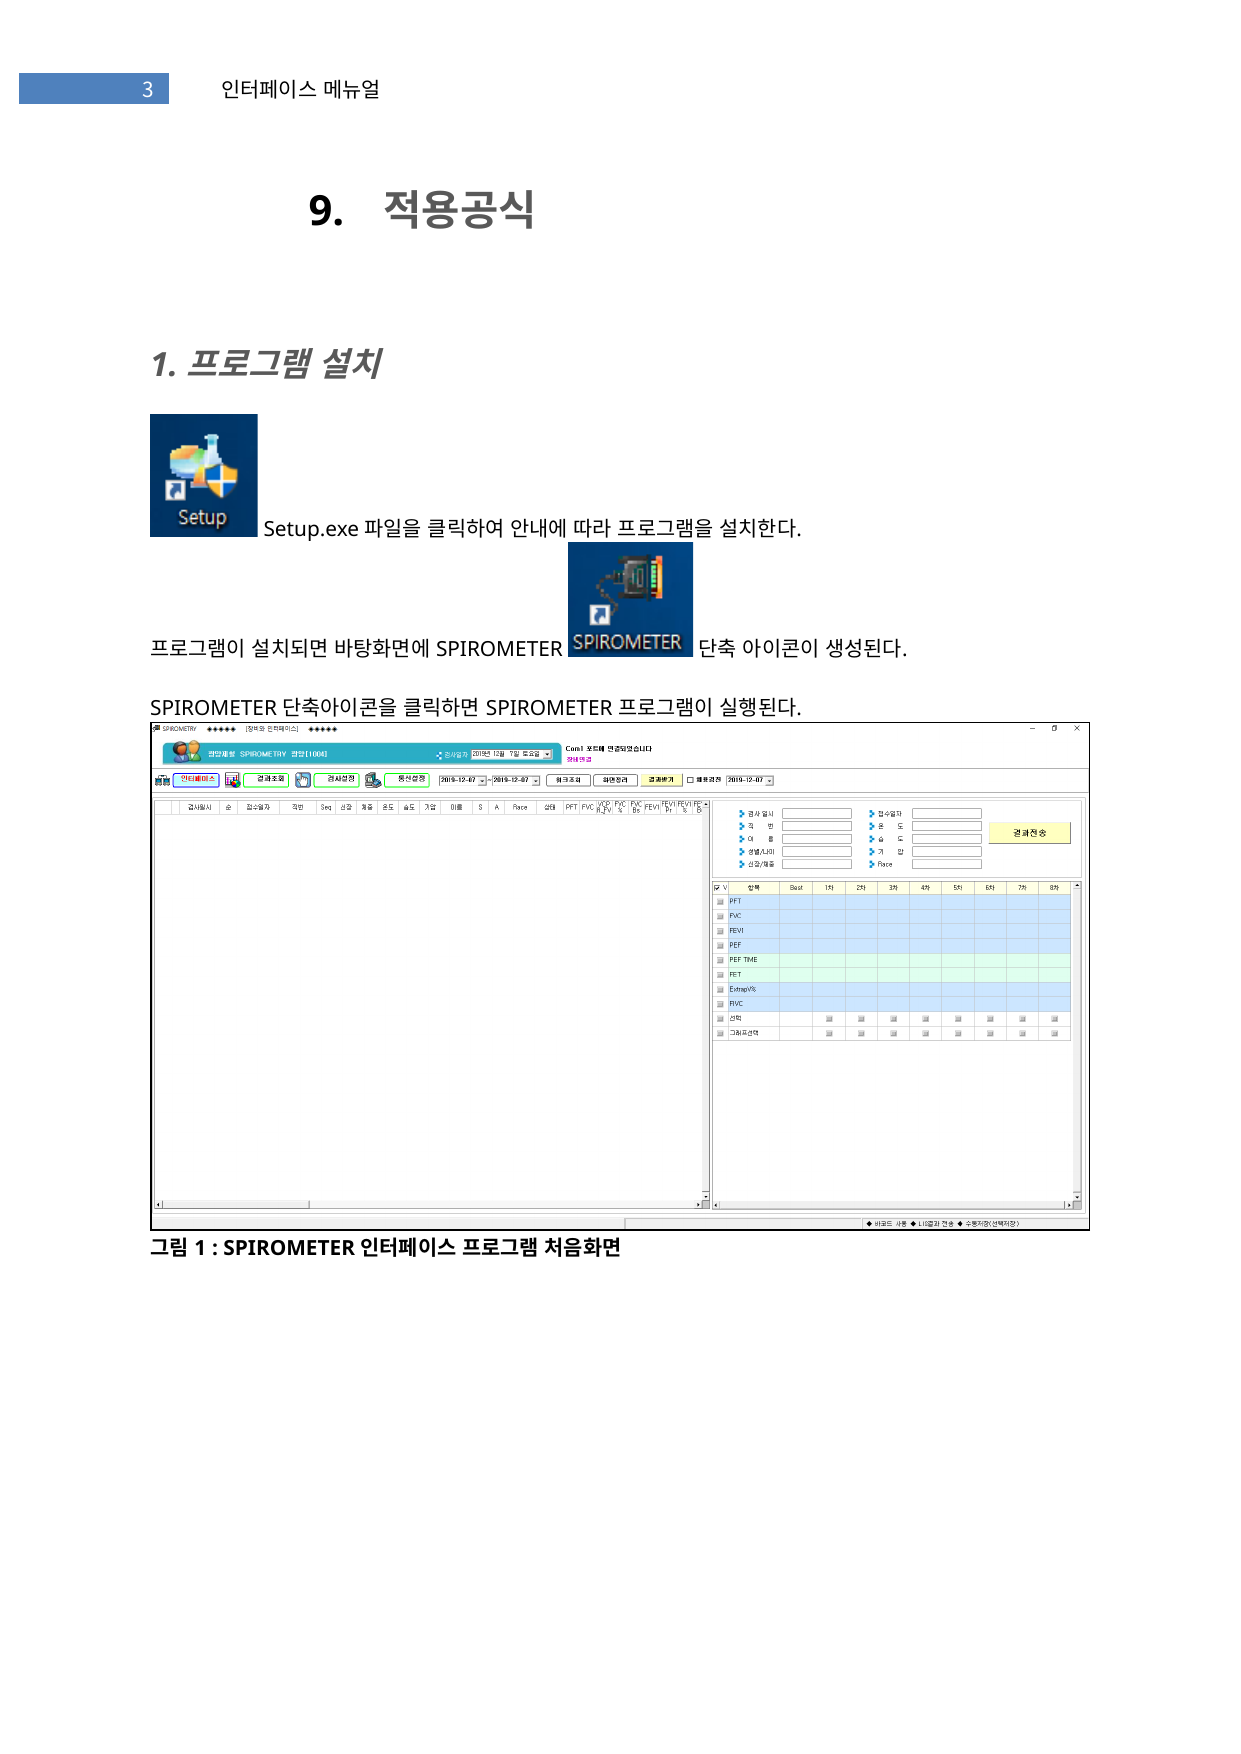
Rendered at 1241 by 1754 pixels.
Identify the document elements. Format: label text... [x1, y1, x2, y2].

text Setup.exe 파일을 클릭하여 안내에 따라 프로그램을 설치한다. [150, 415, 1090, 543]
text SPIROMETER 단축아이콘을 클릭하면 SPIROMETER 프로그램이 실행된다. [150, 691, 1090, 722]
picture [152, 723, 1089, 1229]
picture [568, 542, 694, 657]
list 적용공식 [308, 177, 1090, 238]
text 프로그램이 설치되면 바탕화면에 SPIROMETER 단축 아이콘이 생성된다. [150, 543, 1090, 663]
picture [150, 414, 258, 537]
text 1. 프로그램 설치 [150, 338, 1090, 386]
